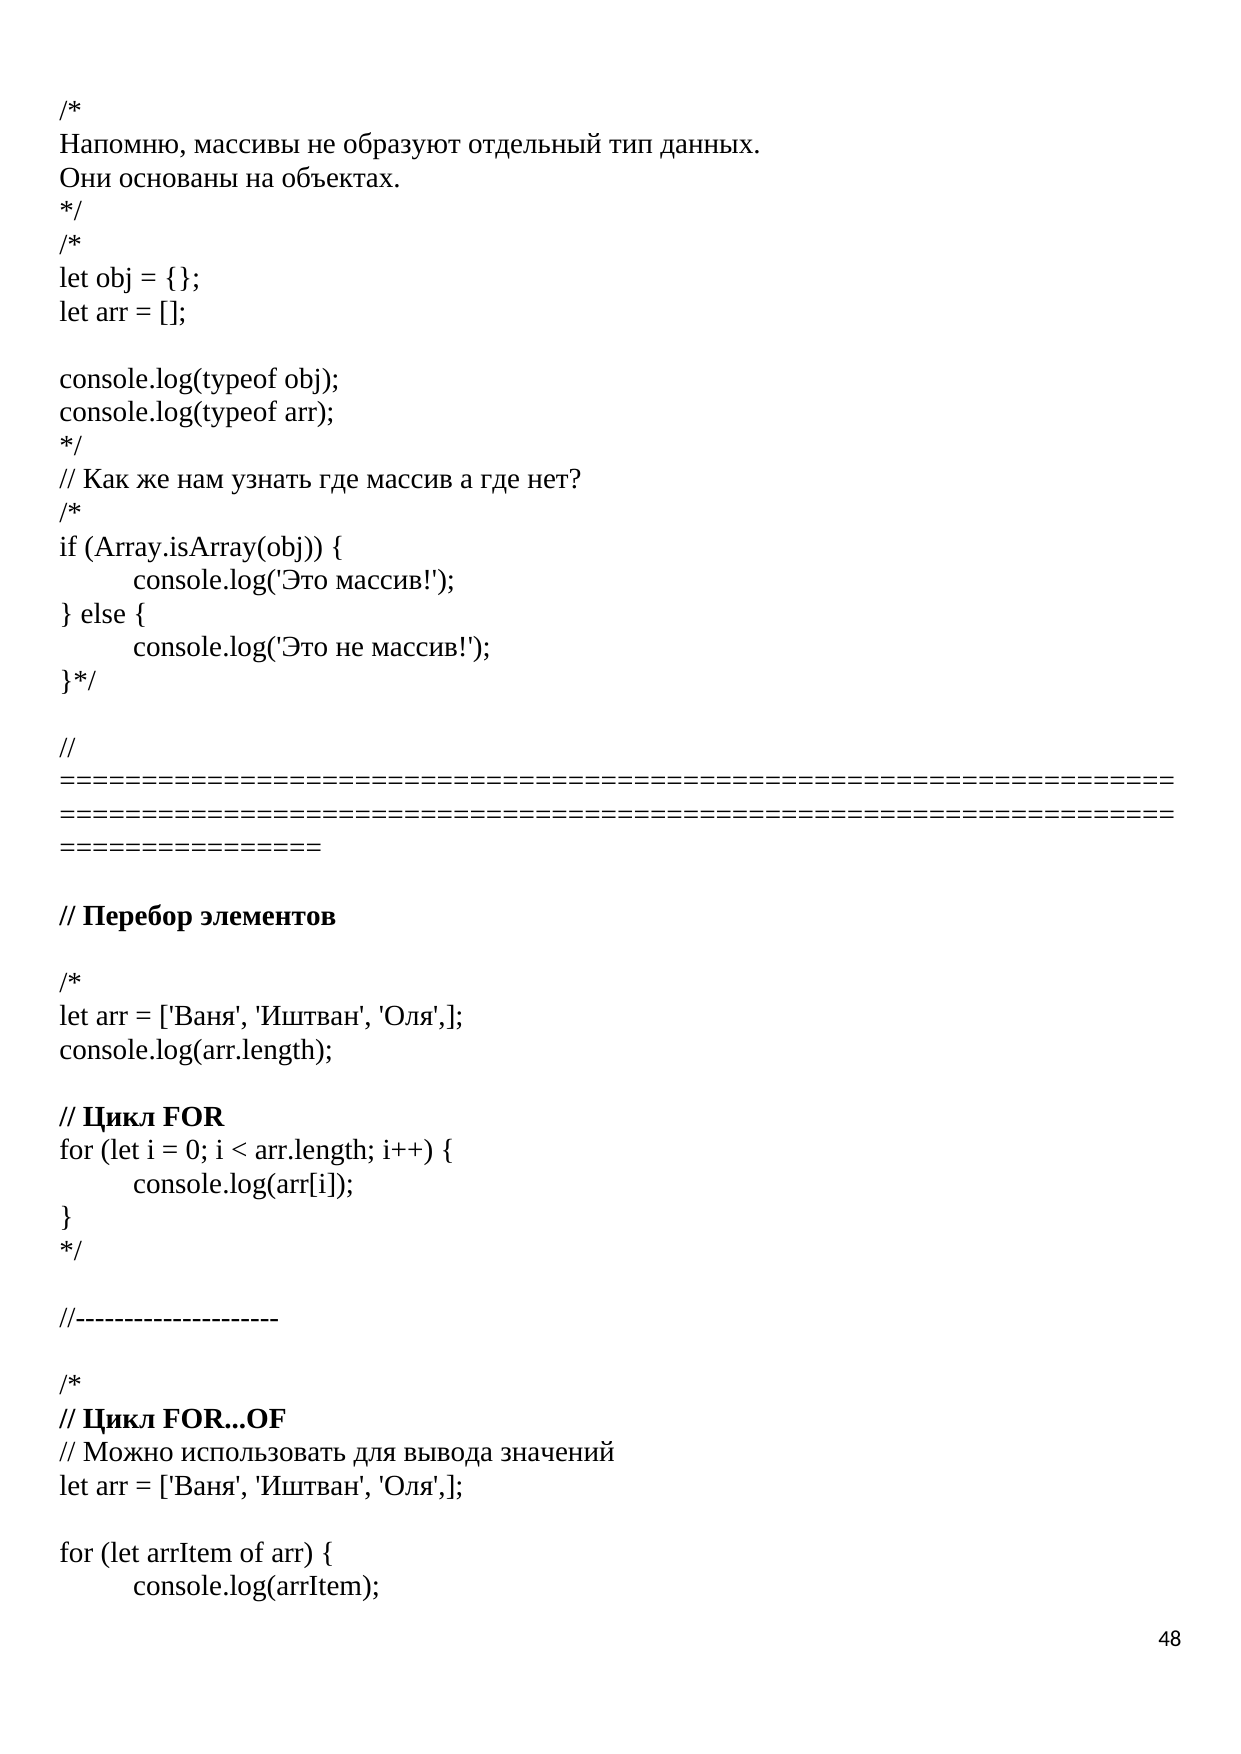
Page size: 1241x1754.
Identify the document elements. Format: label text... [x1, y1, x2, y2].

text // Цикл FOR...OF [59, 1401, 1181, 1434]
text Напомню, массивы не образуют отдельный тип данных. [59, 126, 1181, 160]
text console.log('Это массив!'); [59, 562, 1181, 596]
text } [59, 1199, 1181, 1233]
text */ [59, 428, 1181, 462]
text let obj = {}; [59, 260, 1181, 294]
text //======================================================================================================================================================== [59, 730, 1181, 864]
text /* [59, 495, 1181, 529]
text console.log(arr[i]); [59, 1166, 1181, 1199]
text console.log('Это не массив!'); [59, 629, 1181, 663]
text /* [59, 965, 1181, 998]
text /* [59, 227, 1181, 260]
text console.log(typeof obj); [59, 361, 1181, 394]
text let arr = []; [59, 294, 1181, 327]
text // Можно использовать для вывода значений [59, 1434, 1181, 1468]
text */ [59, 193, 1181, 227]
text console.log(arrItem); [59, 1568, 1181, 1602]
text }*/ [59, 663, 1181, 696]
text console.log(arr.length); [59, 1032, 1181, 1065]
text /* [59, 93, 1181, 126]
text let arr = ['Ваня', 'Иштван', 'Оля',]; [59, 998, 1181, 1032]
text let arr = ['Ваня', 'Иштван', 'Оля',]; [59, 1468, 1181, 1501]
text for (let i = 0; i < arr.length; i++) { [59, 1132, 1181, 1166]
text */ [59, 1233, 1181, 1267]
text for (let arrItem of arr) { [59, 1535, 1181, 1568]
text // Перебор элементов [59, 898, 1181, 931]
text console.log(typeof arr); [59, 394, 1181, 428]
text if (Array.isArray(obj)) { [59, 529, 1181, 562]
text /* [59, 1367, 1181, 1401]
text // Как же нам узнать где массив а где нет? [59, 462, 1181, 495]
text Они основаны на объектах. [59, 160, 1181, 193]
text // Цикл FOR [59, 1099, 1181, 1132]
text //--------------------- [59, 1300, 1181, 1334]
text } else { [59, 596, 1181, 629]
